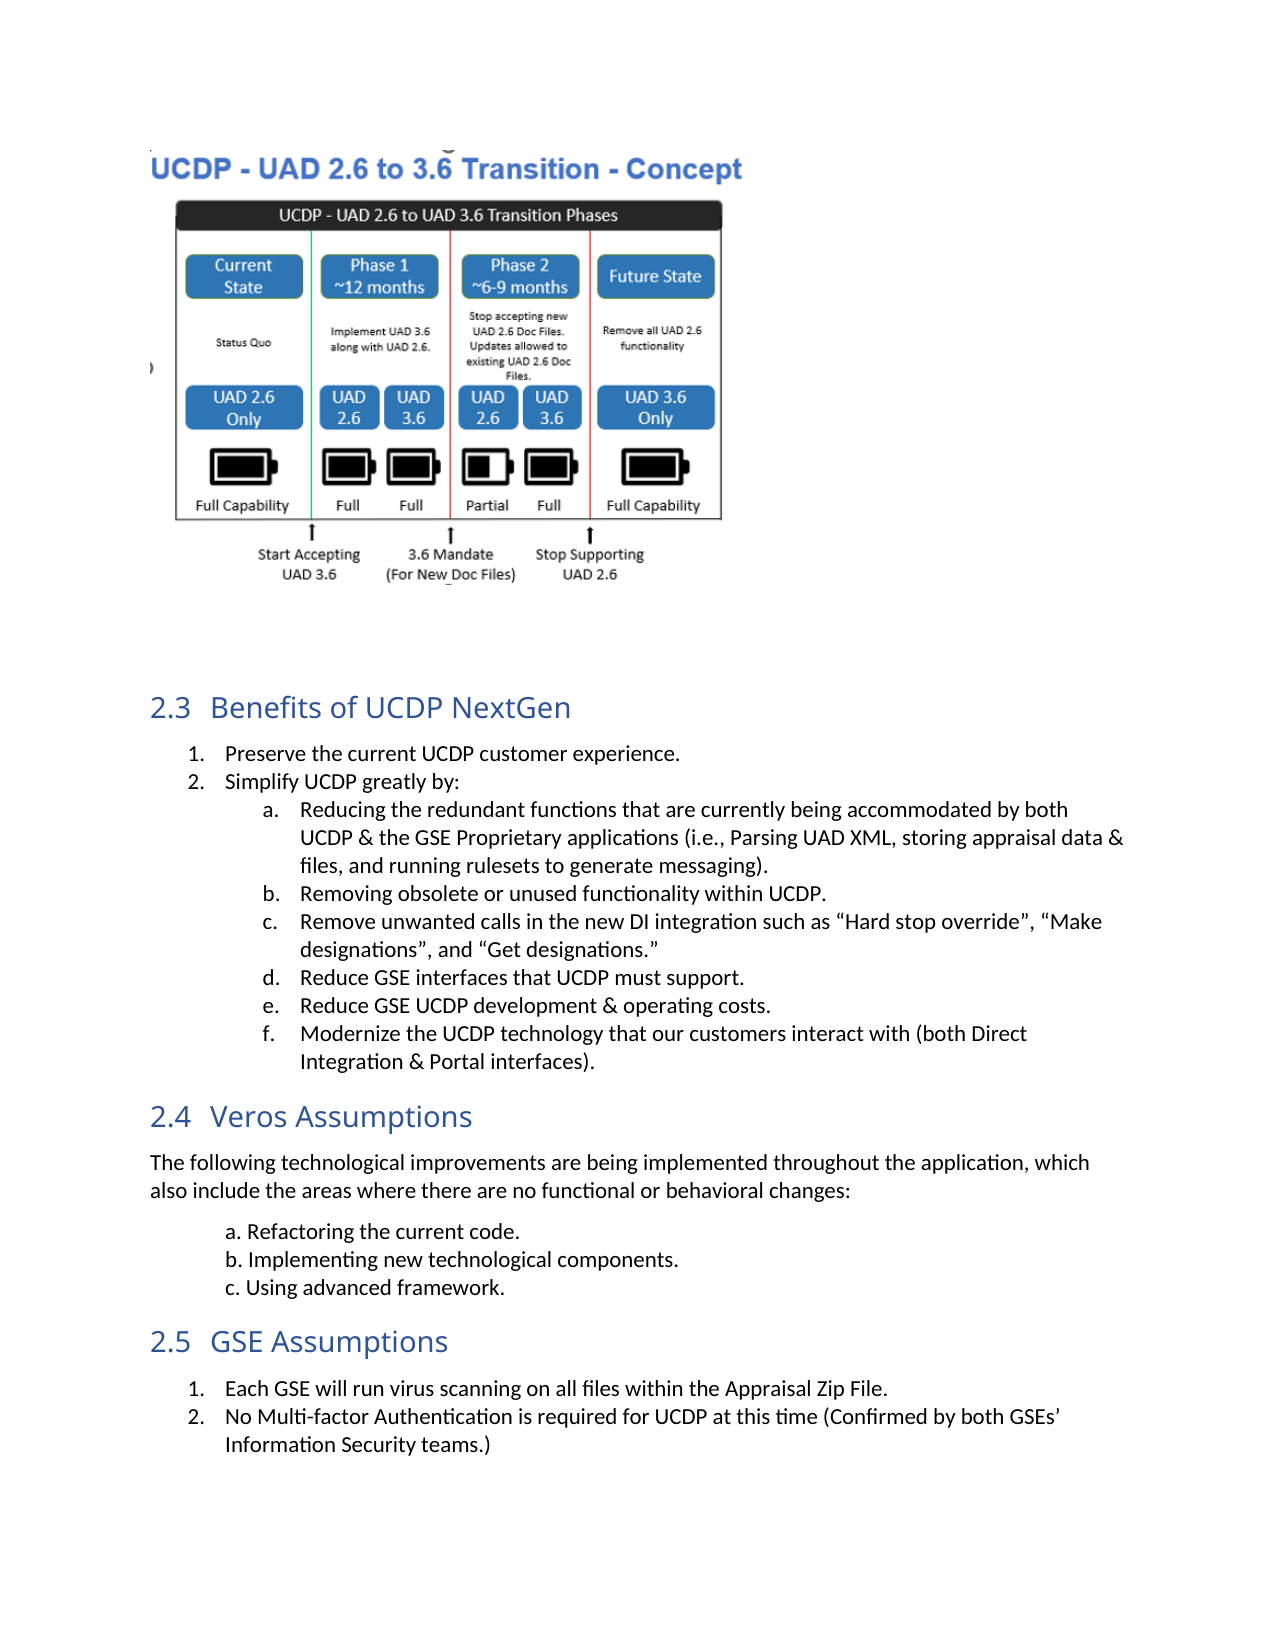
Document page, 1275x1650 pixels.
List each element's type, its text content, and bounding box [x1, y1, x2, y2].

subtitle Veros Assumptions [150, 1096, 1125, 1136]
list b. Implementing new technological components. [225, 1245, 1125, 1273]
list Preserve the current UCDP customer experience. [187, 739, 1125, 767]
list Remove unwanted calls in the new DI integration such as “Hard stop override”, “Make designations”, and “Get designations.” [262, 907, 1125, 963]
list c. Using advanced framework. [225, 1273, 1125, 1301]
subtitle GSE Assumptions [150, 1322, 1125, 1361]
picture [150, 150, 745, 585]
list Reduce GSE UCDP development & operating costs. [262, 991, 1125, 1019]
list Modernize the UCDP technology that our customers interact with (both Direct Integration & Portal interfaces). [262, 1019, 1125, 1075]
list Each GSE will run virus scanning on all files within the Appraisal Zip File. [187, 1374, 1125, 1402]
list Simplify UCDP greatly by: [187, 767, 1125, 795]
text The following technological improvements are being implemented throughout the application, which also include the areas where there are no functional or behavioral changes: [150, 1148, 1125, 1204]
subtitle Benefits of UCDP NextGen [150, 687, 1125, 727]
list Removing obsolete or unused functionality within UCDP. [262, 879, 1125, 907]
list Reduce GSE interfaces that UCDP must support. [262, 963, 1125, 991]
list Reducing the redundant functions that are currently being accommodated by both UCDP & the GSE Proprietary applications (i.e., Parsing UAD XML, storing appraisal data & files, and running rulesets to generate messaging). [262, 795, 1125, 879]
list a. Refactoring the current code. [225, 1217, 1125, 1245]
list No Multi-factor Authentication is required for UCDP at this time (Confirmed by both GSEs’ Information Security teams.) [187, 1402, 1125, 1458]
